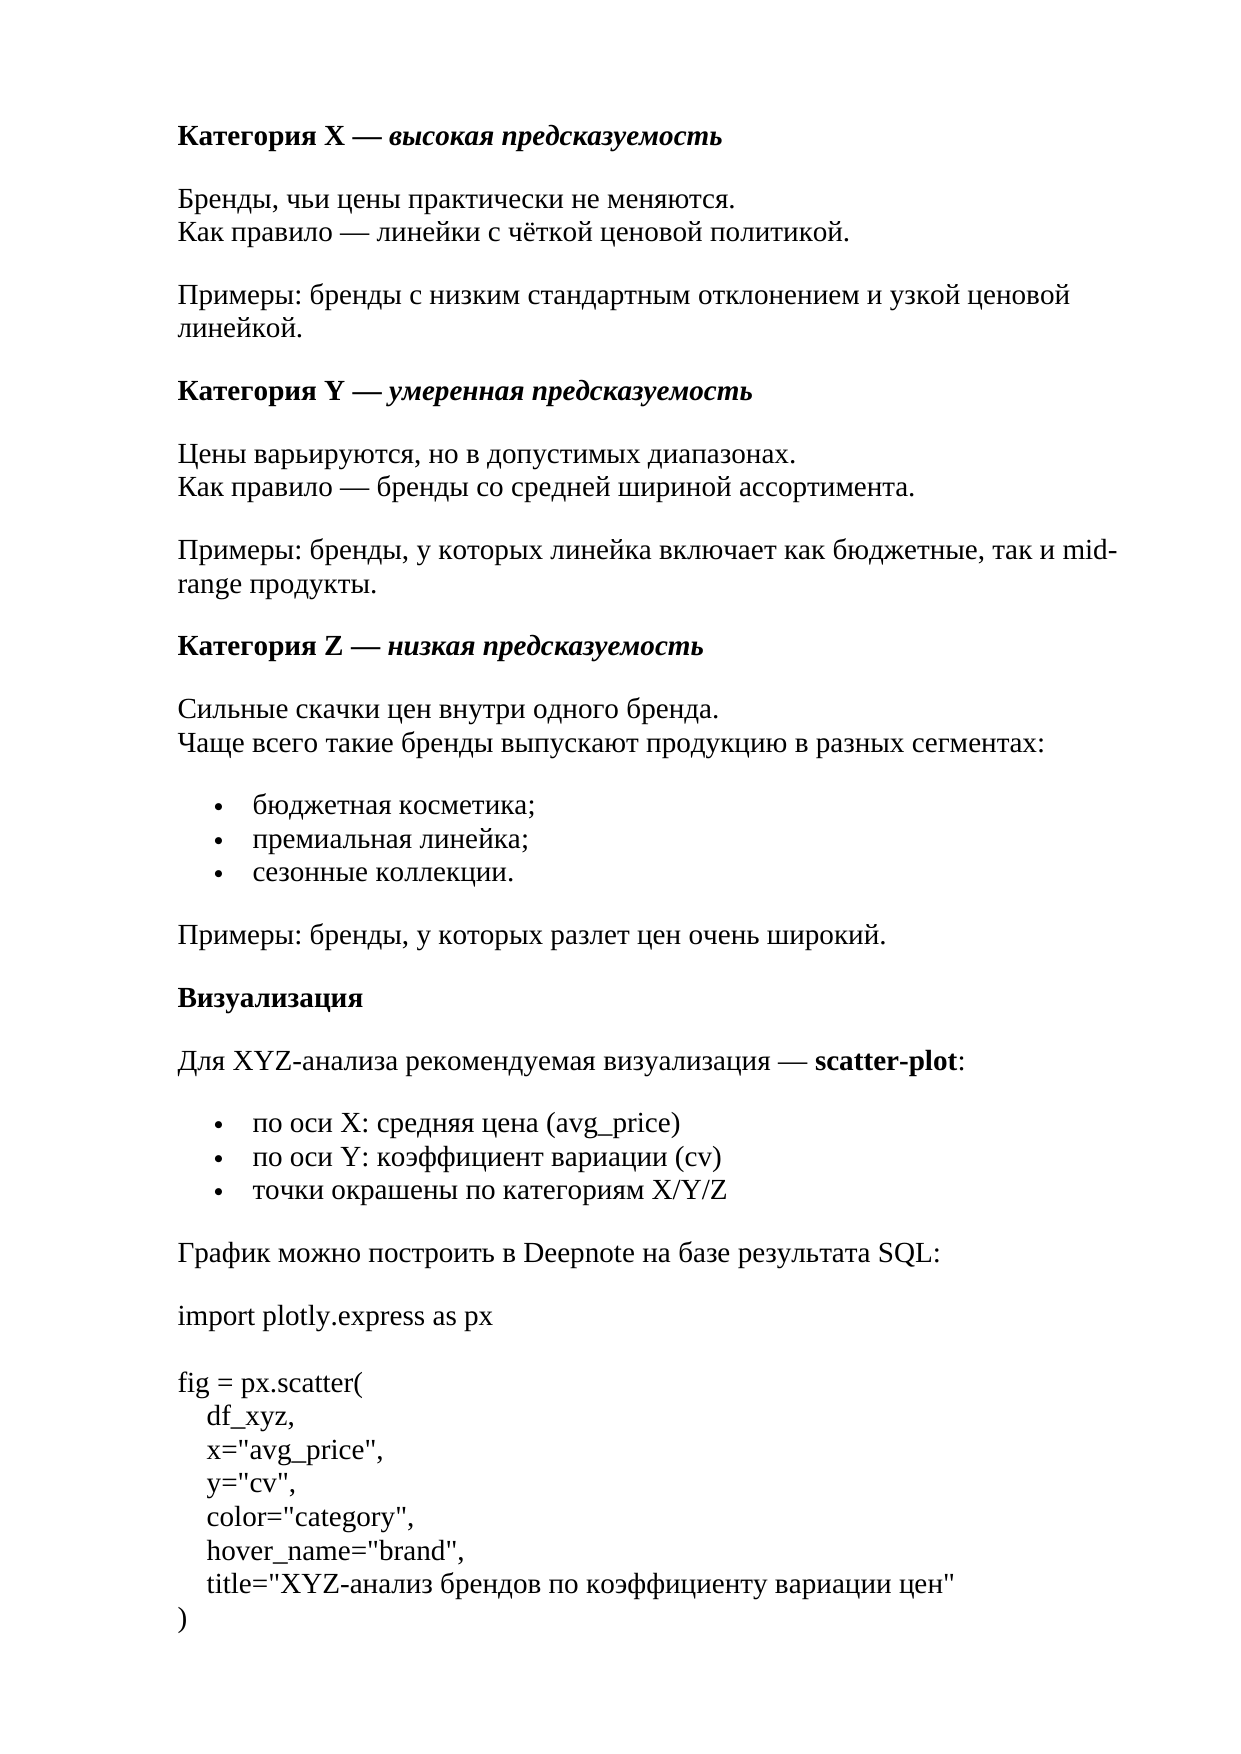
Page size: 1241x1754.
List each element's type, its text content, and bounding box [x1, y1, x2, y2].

text hover_name="brand", [177, 1533, 1152, 1566]
text title="XYZ-анализ брендов по коэффициенту вариации цен" [177, 1566, 1152, 1600]
text x="avg_price", [177, 1432, 1152, 1466]
text Бренды, чьи цены практически не меняются. Как правило — линейки с чёткой ценовой политикой. [177, 181, 1152, 248]
text Примеры: бренды с низким стандартным отклонением и узкой ценовой линейкой. [177, 277, 1152, 344]
text fig = px.scatter( [177, 1365, 1152, 1398]
list премиальная линейка; [215, 821, 1152, 854]
text Визуализация [177, 980, 1152, 1013]
list точки окрашены по категориям X/Y/Z [215, 1172, 1152, 1206]
text Сильные скачки цен внутри одного бренда. Чаще всего такие бренды выпускают продукцию в разных сегментах: [177, 691, 1152, 758]
list бюджетная косметика; [215, 787, 1152, 821]
text Примеры: бренды, у которых разлет цен очень широкий. [177, 917, 1152, 951]
list по оси X: средняя цена (avg_price) [215, 1105, 1152, 1139]
text Категория X — высокая предсказуемость [177, 118, 1152, 152]
text ) [177, 1600, 1152, 1633]
list по оси Y: коэффициент вариации (cv) [215, 1139, 1152, 1172]
text color="category", [177, 1499, 1152, 1533]
text Примеры: бренды, у которых линейка включает как бюджетные, так и mid-range продукты. [177, 532, 1152, 599]
text График можно построить в Deepnote на базе результата SQL: [177, 1235, 1152, 1269]
text Категория Z — низкая предсказуемость [177, 628, 1152, 662]
text df_xyz, [177, 1398, 1152, 1432]
text Категория Y — умеренная предсказуемость [177, 373, 1152, 407]
text y="cv", [177, 1466, 1152, 1499]
text import plotly.express as px [177, 1298, 1152, 1331]
text Для XYZ-анализа рекомендуемая визуализация — scatter-plot: [177, 1043, 1152, 1076]
text Цены варьируются, но в допустимых диапазонах. Как правило — бренды со средней шириной ассортимента. [177, 436, 1152, 503]
list сезонные коллекции. [215, 854, 1152, 888]
